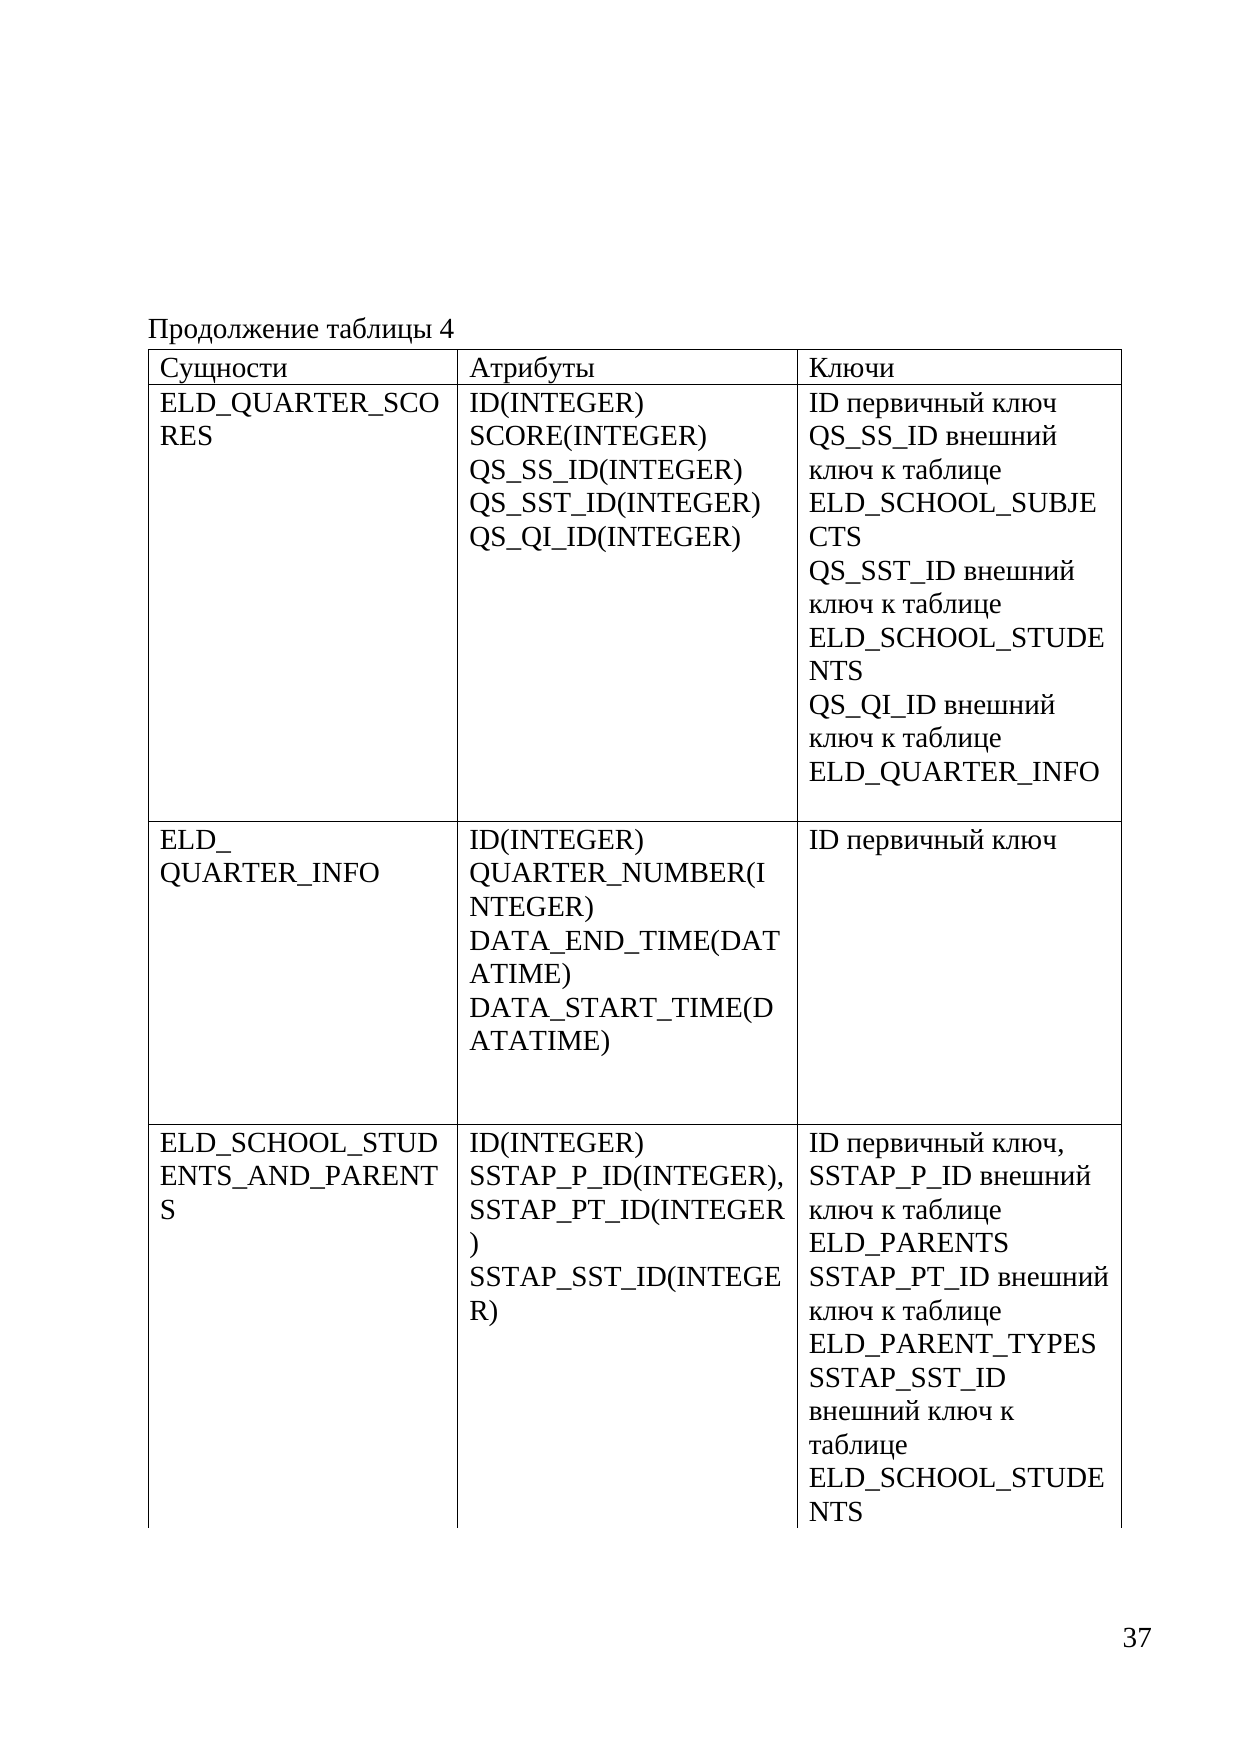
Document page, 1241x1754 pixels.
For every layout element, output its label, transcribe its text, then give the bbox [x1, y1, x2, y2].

table_cell ELD_SCHOOL_STUDENTS_AND_PARENTS [149, 1125, 457, 1527]
table_cell ID(INTEGER) SSTAP_P_ID(INTEGER), SSTAP_PT_ID(INTEGER) SSTAP_SST_ID(INTEGER) [458, 1125, 797, 1527]
table_cell ELD_QUARTER_SCORES [149, 385, 457, 821]
table_cell ID первичный ключ, SSTAP_P_ID внешний ключ к таблице ELD_PARENTS SSTAP_PT_ID внешний ключ к таблице ELD_PARENT_TYPES SSTAP_SST_ID внешний ключ к таблице ELD_SCHOOL_STUDENTS [798, 1125, 1121, 1527]
table_cell ID(INTEGER) SCORE(INTEGER) QS_SS_ID(INTEGER) QS_SST_ID(INTEGER) QS_QI_ID(INTEGER) [458, 385, 797, 821]
table_header Ключи [798, 350, 1121, 384]
table_cell ELD_ QUARTER_INFO [149, 822, 457, 1124]
table_cell ID первичный ключ [798, 822, 1121, 1124]
table_header Атрибуты [458, 350, 797, 384]
table_cell ID(INTEGER) QUARTER_NUMBER(INTEGER) DATA_END_TIME(DATATIME) DATA_START_TIME(DATATIME) [458, 822, 797, 1124]
table_header Сущности [149, 350, 457, 384]
table_cell ID первичный ключ QS_SS_ID внешний ключ к таблице ELD_SCHOOL_SUBJECTS QS_SST_ID внешний ключ к таблице ELD_SCHOOL_STUDENTS QS_QI_ID внешний ключ к таблице ELD_QUARTER_INFO [798, 385, 1121, 821]
text Продолжение таблицы 4 [148, 311, 1152, 344]
